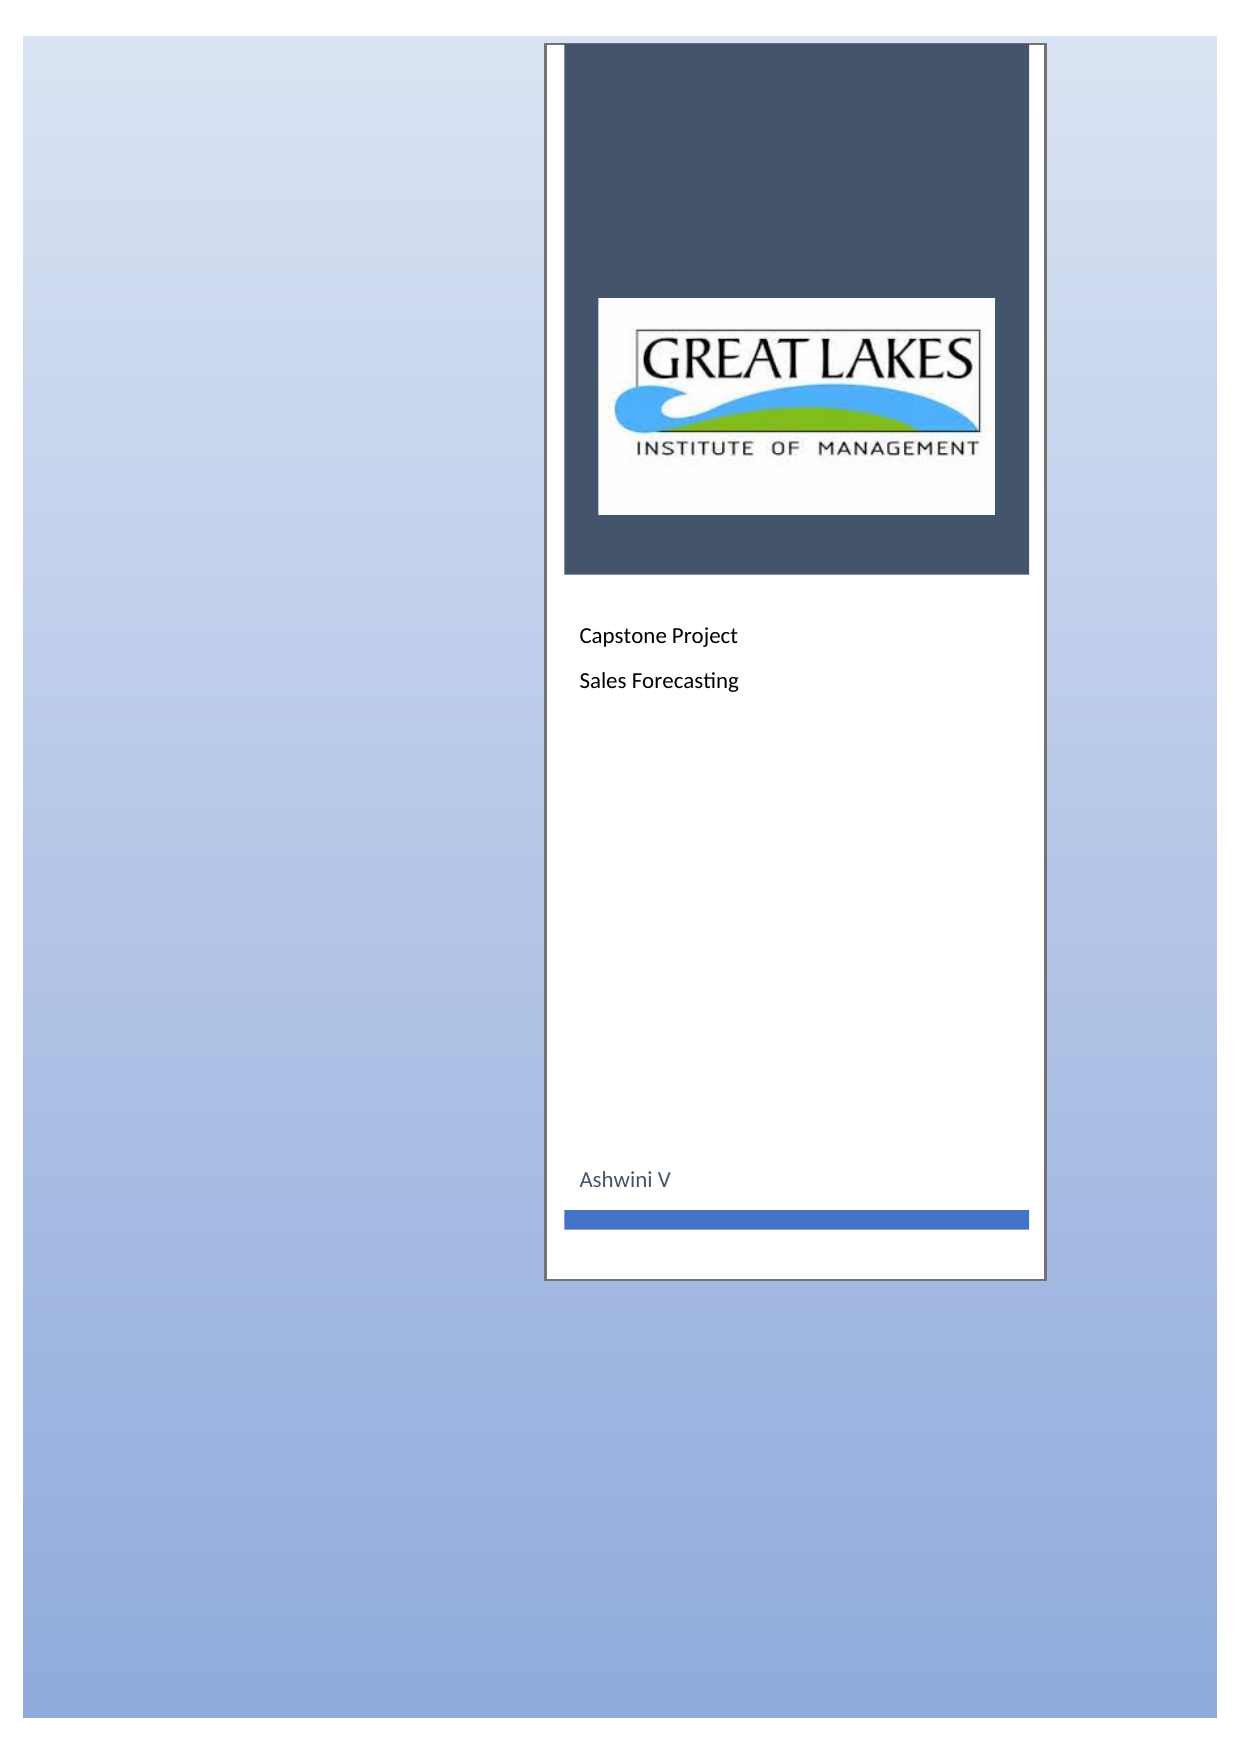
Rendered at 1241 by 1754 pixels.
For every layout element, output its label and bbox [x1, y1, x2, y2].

picture [598, 298, 995, 515]
